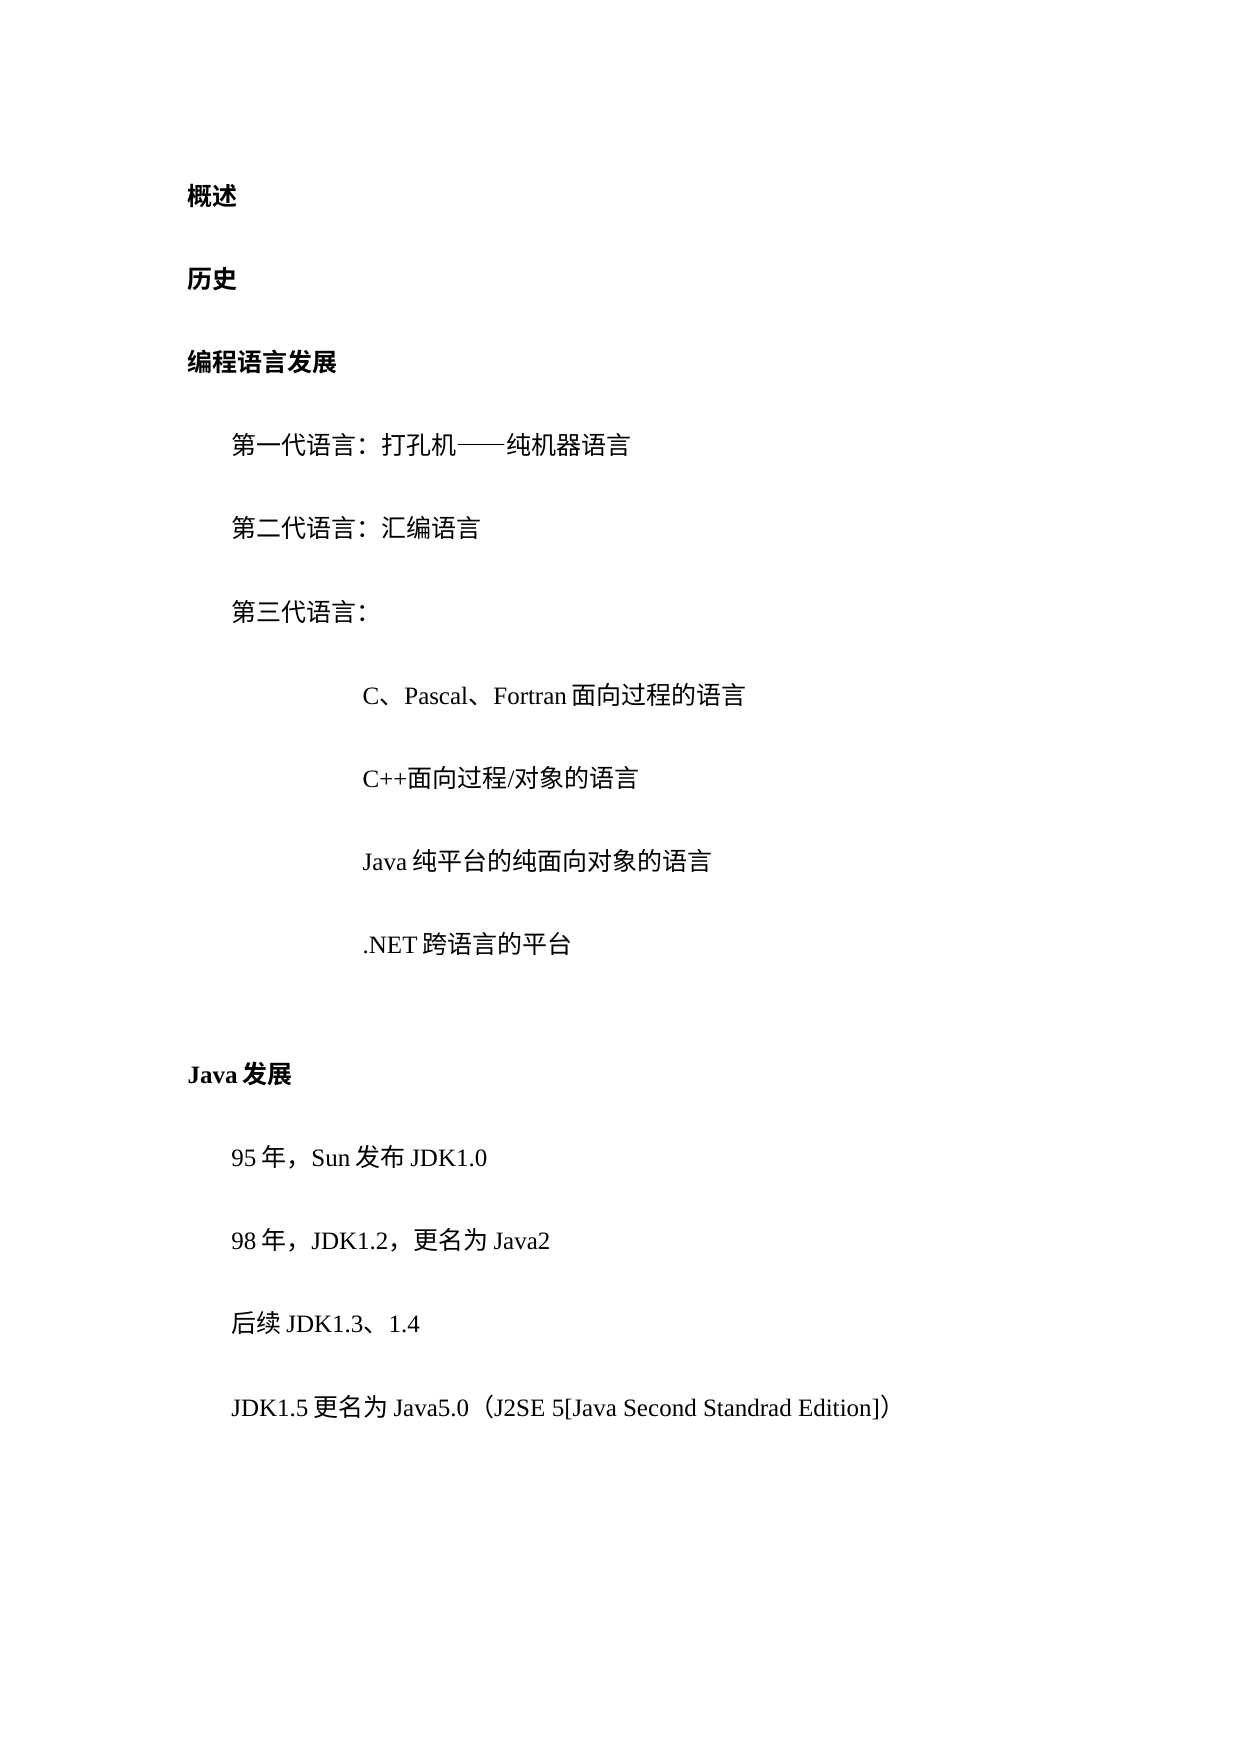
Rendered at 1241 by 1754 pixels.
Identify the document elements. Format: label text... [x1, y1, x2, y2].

text 第三代语言： [187, 578, 1053, 643]
subtitle 历史 [187, 245, 1053, 310]
text C++面向过程/对象的语言 [187, 744, 1053, 809]
subtitle 概述 [187, 162, 1053, 227]
text 98年，JDK1.2，更名为Java2 [187, 1206, 1053, 1271]
text 95年，Sun发布JDK1.0 [187, 1123, 1053, 1188]
text .NET跨语言的平台 [187, 910, 1053, 975]
text C、Pascal、Fortran面向过程的语言 [187, 661, 1053, 726]
text Java纯平台的纯面向对象的语言 [187, 827, 1053, 892]
subtitle Java发展 [187, 1040, 1053, 1105]
text 第二代语言：汇编语言 [187, 494, 1053, 559]
text 后续JDK1.3、1.4 [187, 1289, 1053, 1354]
text 第一代语言：打孔机——纯机器语言 [187, 411, 1053, 476]
text JDK1.5更名为Java5.0（J2SE 5[Java Second Standrad Edition]） [187, 1373, 1053, 1438]
subtitle 编程语言发展 [187, 328, 1053, 393]
